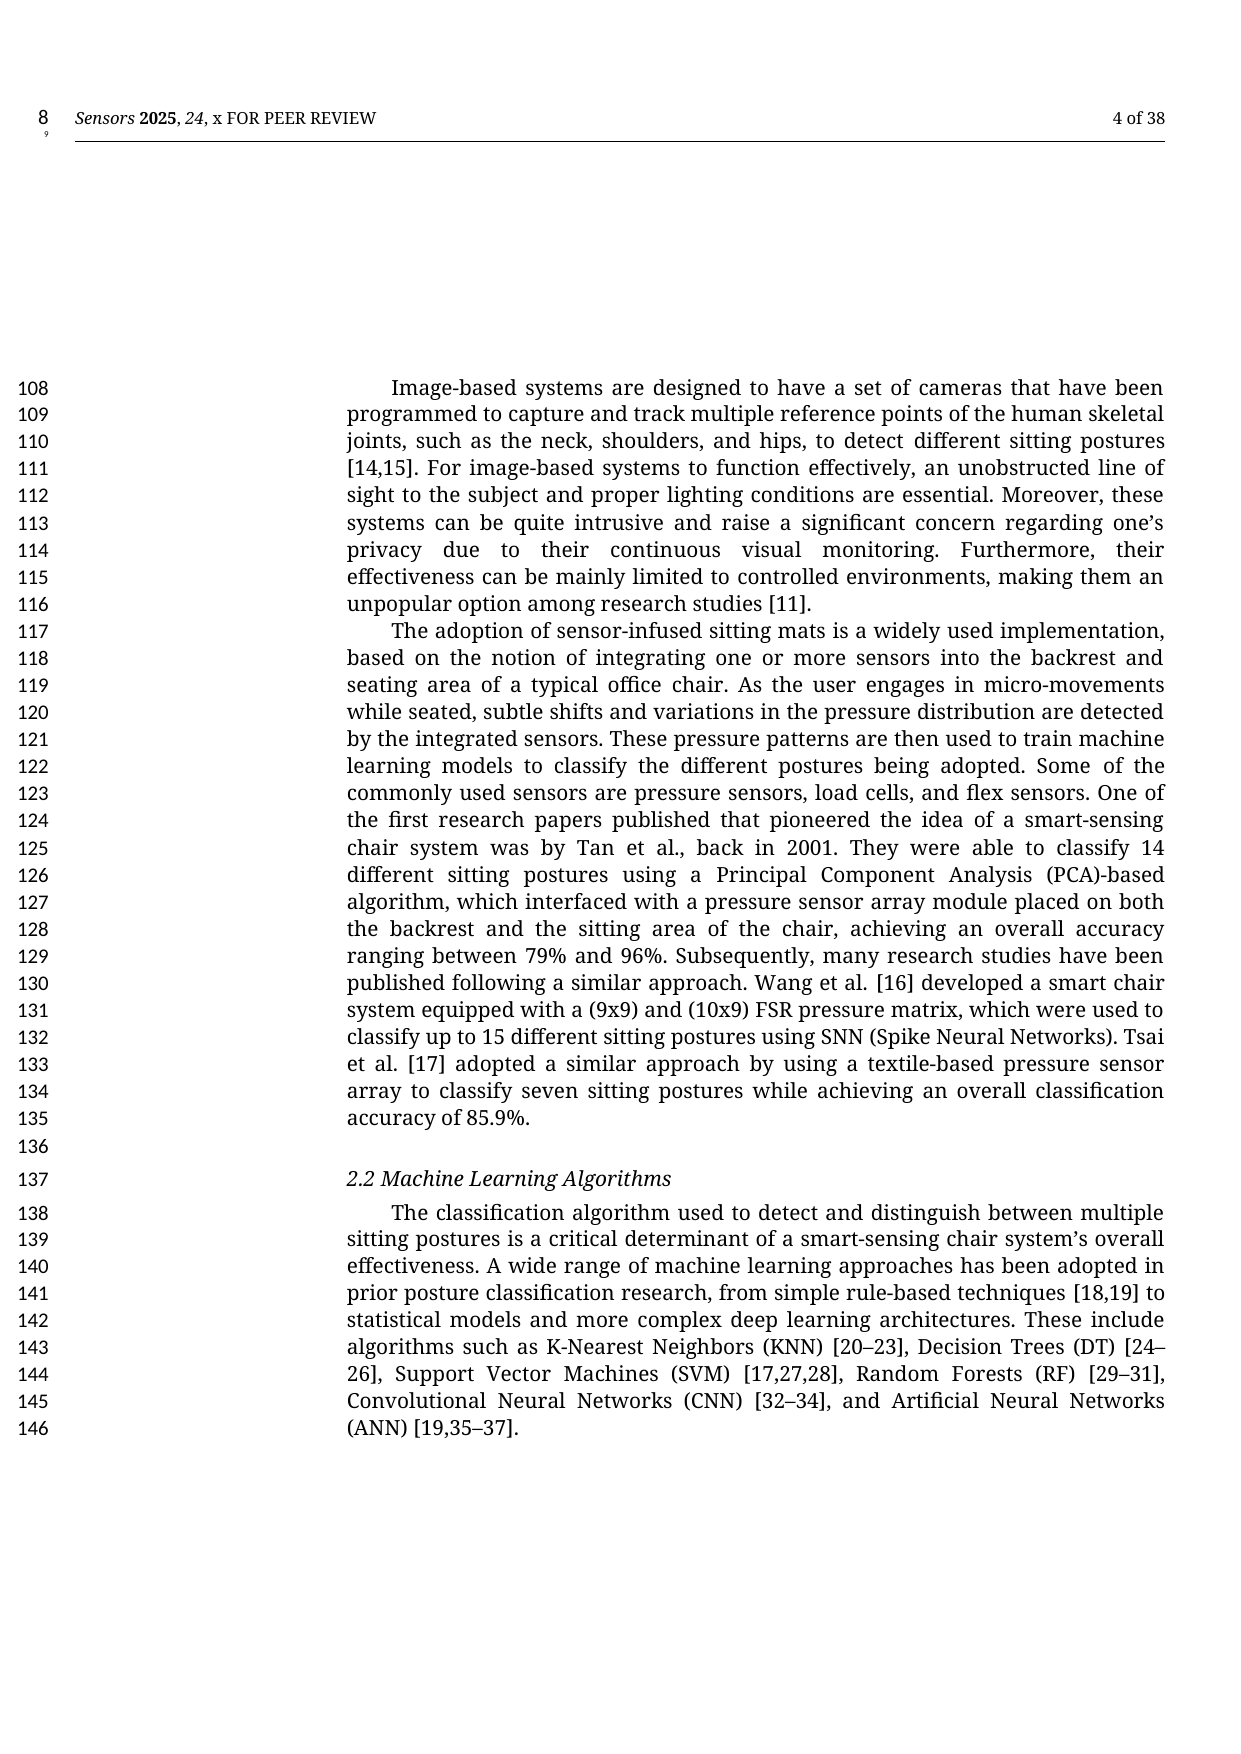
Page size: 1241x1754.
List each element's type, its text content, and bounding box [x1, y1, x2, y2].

text Image-based systems are designed to have a set of cameras that have been programmed to capture and track multiple reference points of the human skeletal joints, such as the neck, shoulders, and hips, to detect different sitting postures [14,15]. For image-based systems to function effectively, an unobstructed line of sight to the subject and proper lighting conditions are essential. Moreover, these systems can be quite intrusive and raise a significant concern regarding one’s privacy due to their continuous visual monitoring. Furthermore, their effectiveness can be mainly limited to controlled environments, making them an unpopular option among research studies [11]. [347, 374, 1165, 617]
subtitle 2.2 Machine Learning Algorithms [347, 1165, 1165, 1192]
text The adoption of sensor-infused sitting mats is a widely used implementation, based on the notion of integrating one or more sensors into the backrest and seating area of a typical office chair. As the user engages in micro-movements while seated, subtle shifts and variations in the pressure distribution are detected by the integrated sensors. These pressure patterns are then used to train machine learning models to classify the different postures being adopted. Some of the commonly used sensors are pressure sensors, load cells, and flex sensors. One of the first research papers published that pioneered the idea of a smart-sensing chair system was by Tan et al., back in 2001. They were able to classify 14 different sitting postures using a Principal Component Analysis (PCA)-based algorithm, which interfaced with a pressure sensor array module placed on both the backrest and the sitting area of the chair, achieving an overall accuracy ranging between 79% and 96%. Subsequently, many research studies have been published following a similar approach. Wang et al. [16] developed a smart chair system equipped with a (9x9) and (10x9) FSR pressure matrix, which were used to classify up to 15 different sitting postures using SNN (Spike Neural Networks). Tsai et al. [17] adopted a similar approach by using a textile-based pressure sensor array to classify seven sitting postures while achieving an overall classification accuracy of 85.9%. [347, 617, 1165, 1132]
text The classification algorithm used to detect and distinguish between multiple sitting postures is a critical determinant of a smart-sensing chair system’s overall effectiveness. A wide range of machine learning approaches has been adopted in prior posture classification research, from simple rule-based techniques [18,19] to statistical models and more complex deep learning architectures. These include algorithms such as K-Nearest Neighbors (KNN) [20–23], Decision Trees (DT) [24–26], Support Vector Machines (SVM) [17,27,28], Random Forests (RF) [29–31], Convolutional Neural Networks (CNN) [32–34], and Artificial Neural Networks (ANN) [19,35–37]. [347, 1198, 1165, 1442]
